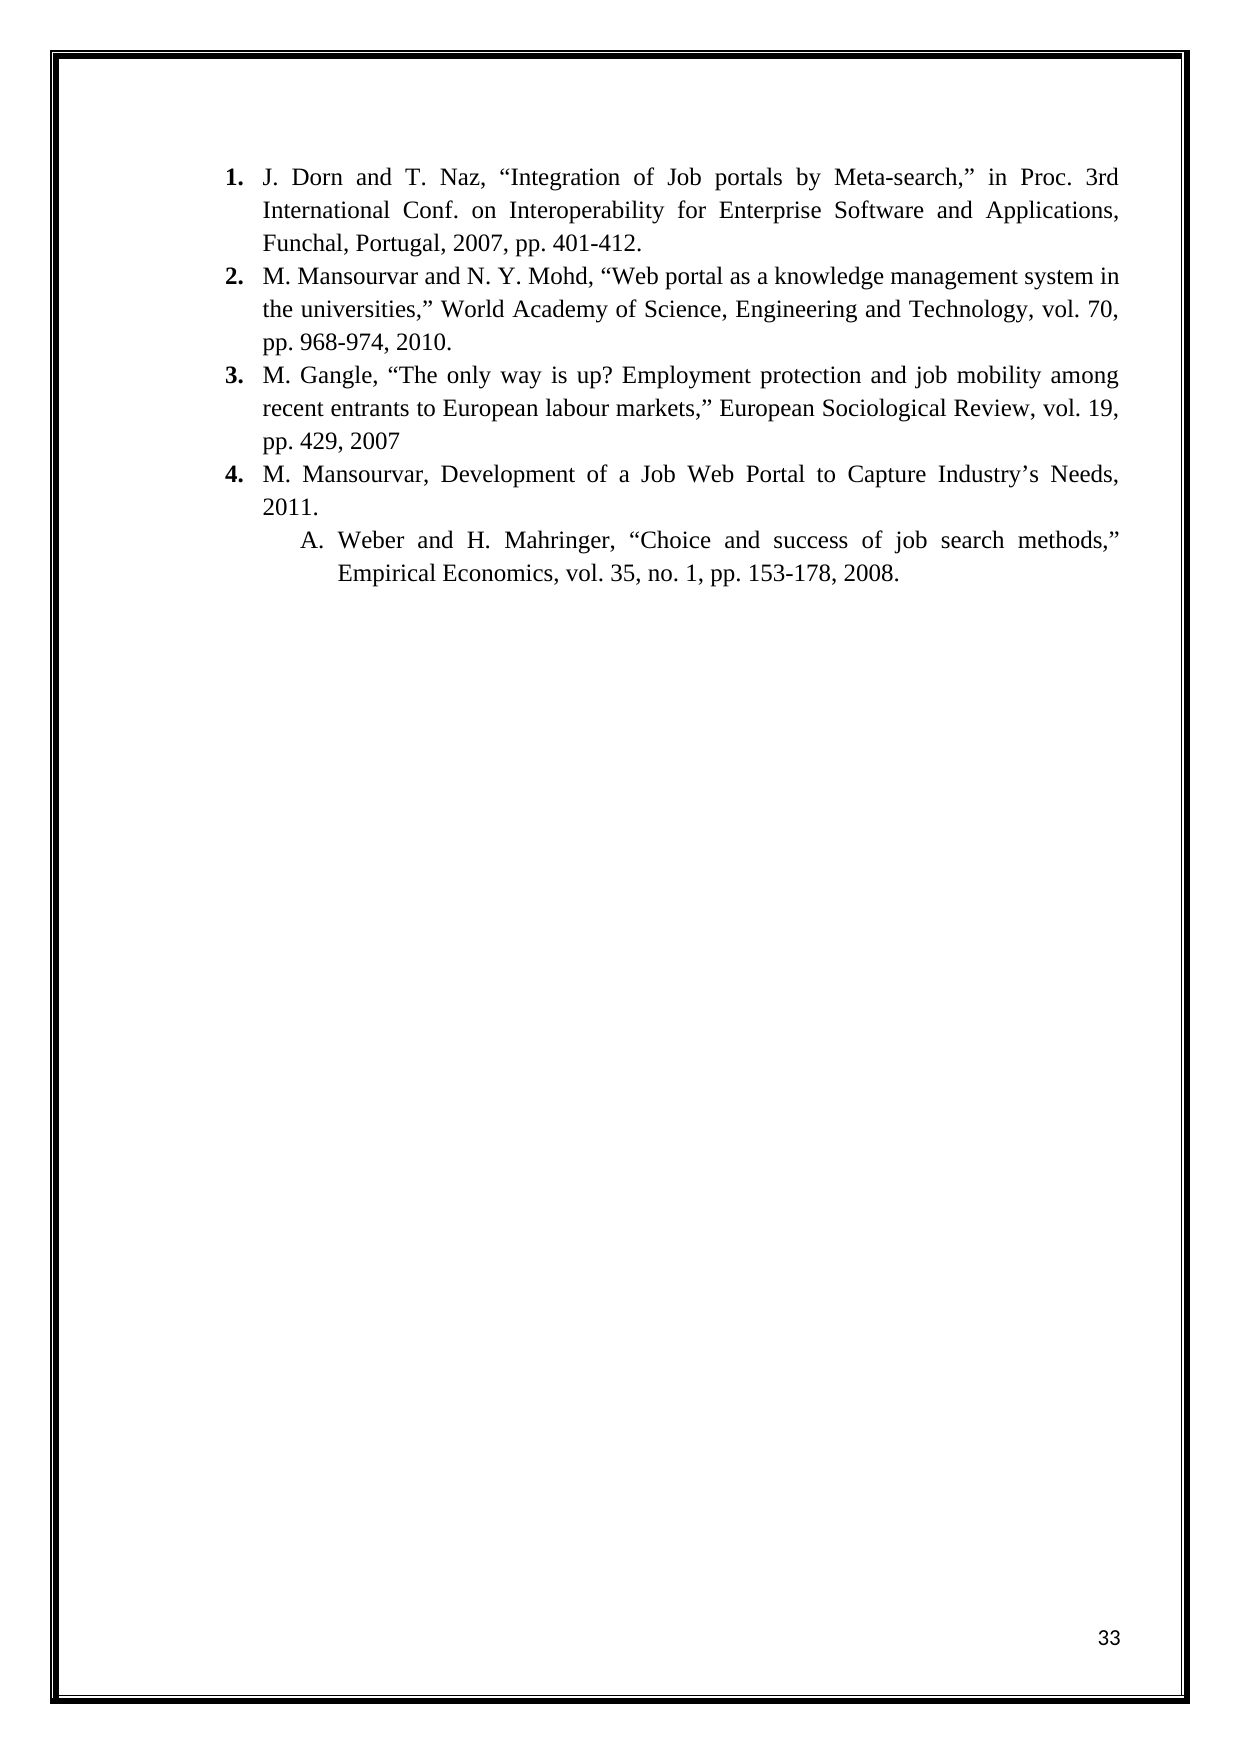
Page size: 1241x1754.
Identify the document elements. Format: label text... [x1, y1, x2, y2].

list Weber and H. Mahringer, “Choice and success of job search methods,” Empirical Economics, vol. 35, no. 1, pp. 153-178, 2008. [300, 525, 1120, 587]
list M. Gangle, “The only way is up? Employment protection and job mobility among recent entrants to European labour markets,” European Sociological Review, vol. 19, pp. 429, 2007 [225, 360, 1120, 455]
list M. Mansourvar, Development of a Job Web Portal to Capture Industry’s Needs, 2011. [225, 459, 1120, 521]
list M. Mansourvar and N. Y. Mohd, “Web portal as a knowledge management system in the universities,” World Academy of Science, Engineering and Technology, vol. 70, pp. 968-974, 2010. [225, 261, 1120, 356]
list J. Dorn and T. Naz, “Integration of Job portals by Meta-search,” in Proc. 3rd International Conf. on Interoperability for Enterprise Software and Applications, Funchal, Portugal, 2007, pp. 401-412. [225, 162, 1120, 257]
